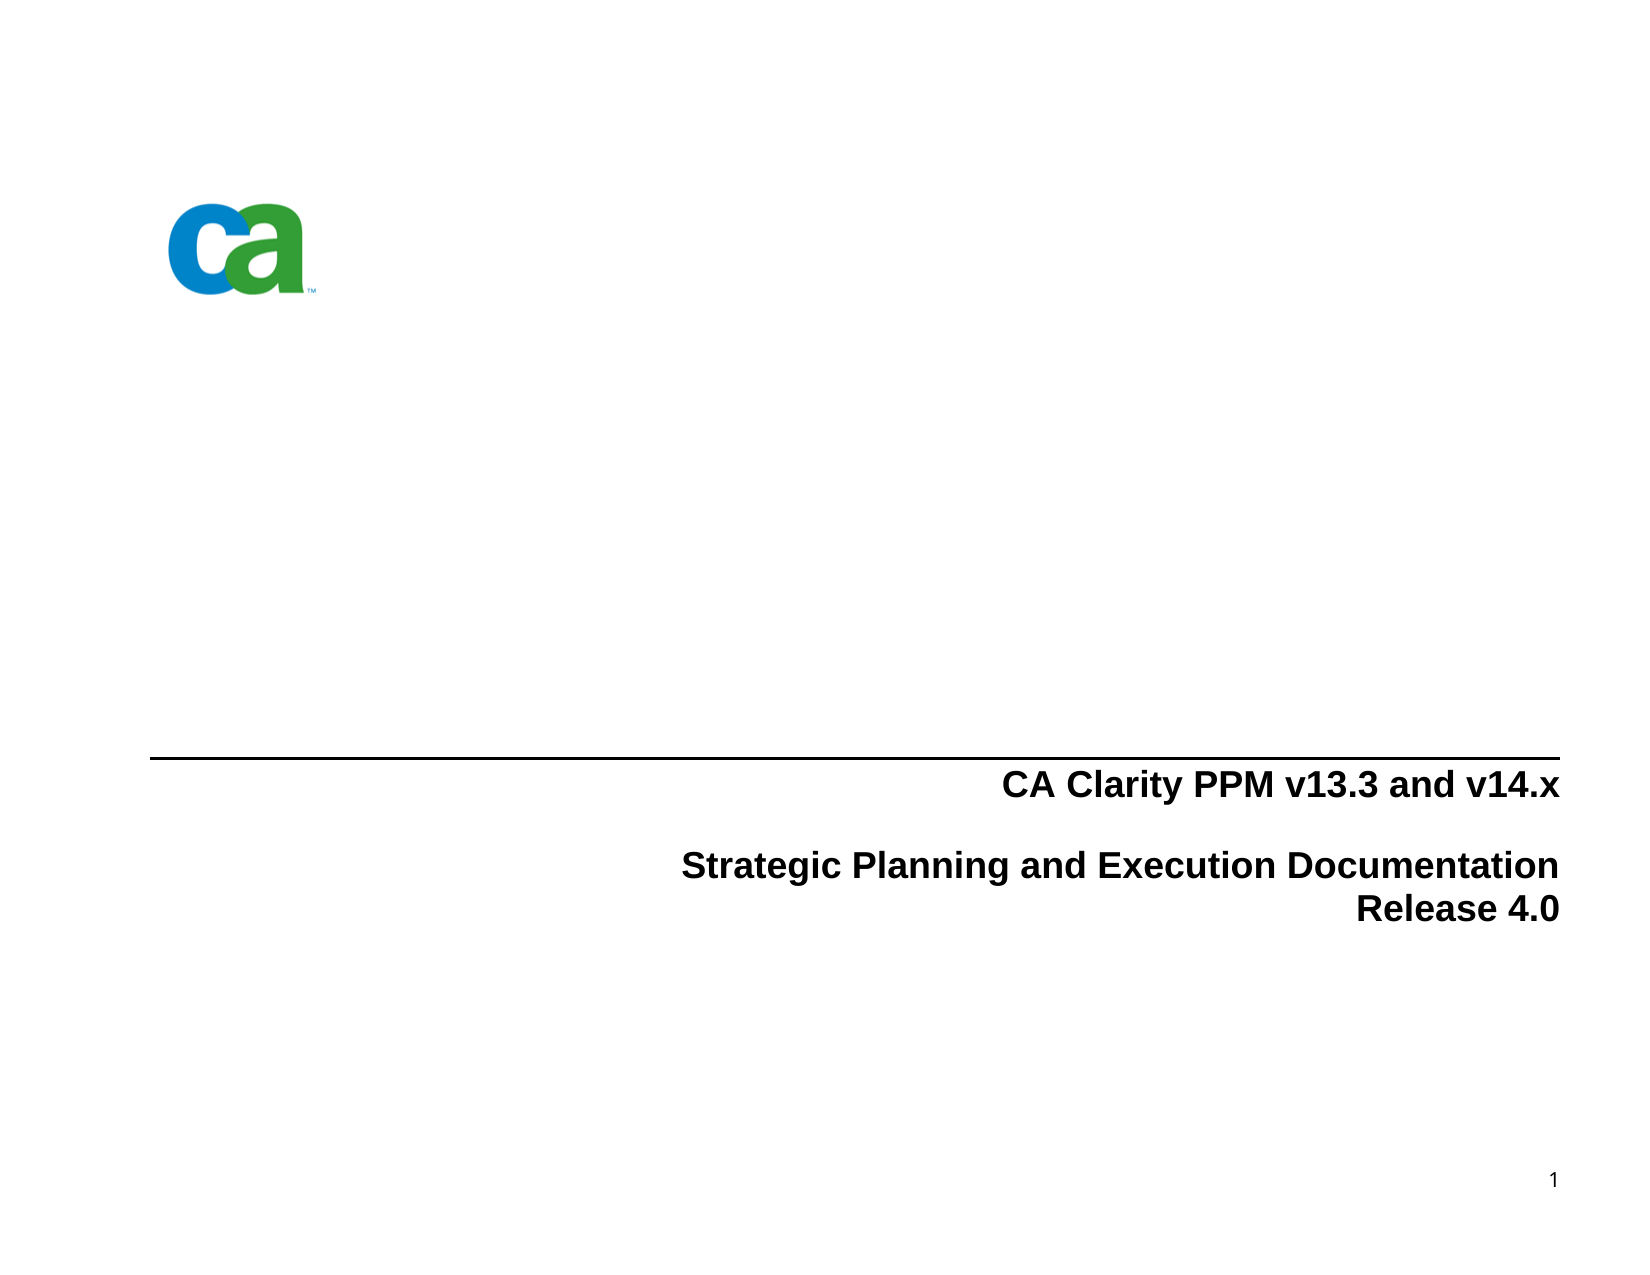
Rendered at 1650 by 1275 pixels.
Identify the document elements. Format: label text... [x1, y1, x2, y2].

title CA Clarity PPM v13.3 and v14.x [150, 760, 1560, 806]
title Strategic Planning and Execution Documentation Release 4.0 [150, 838, 1560, 929]
picture [150, 164, 330, 345]
